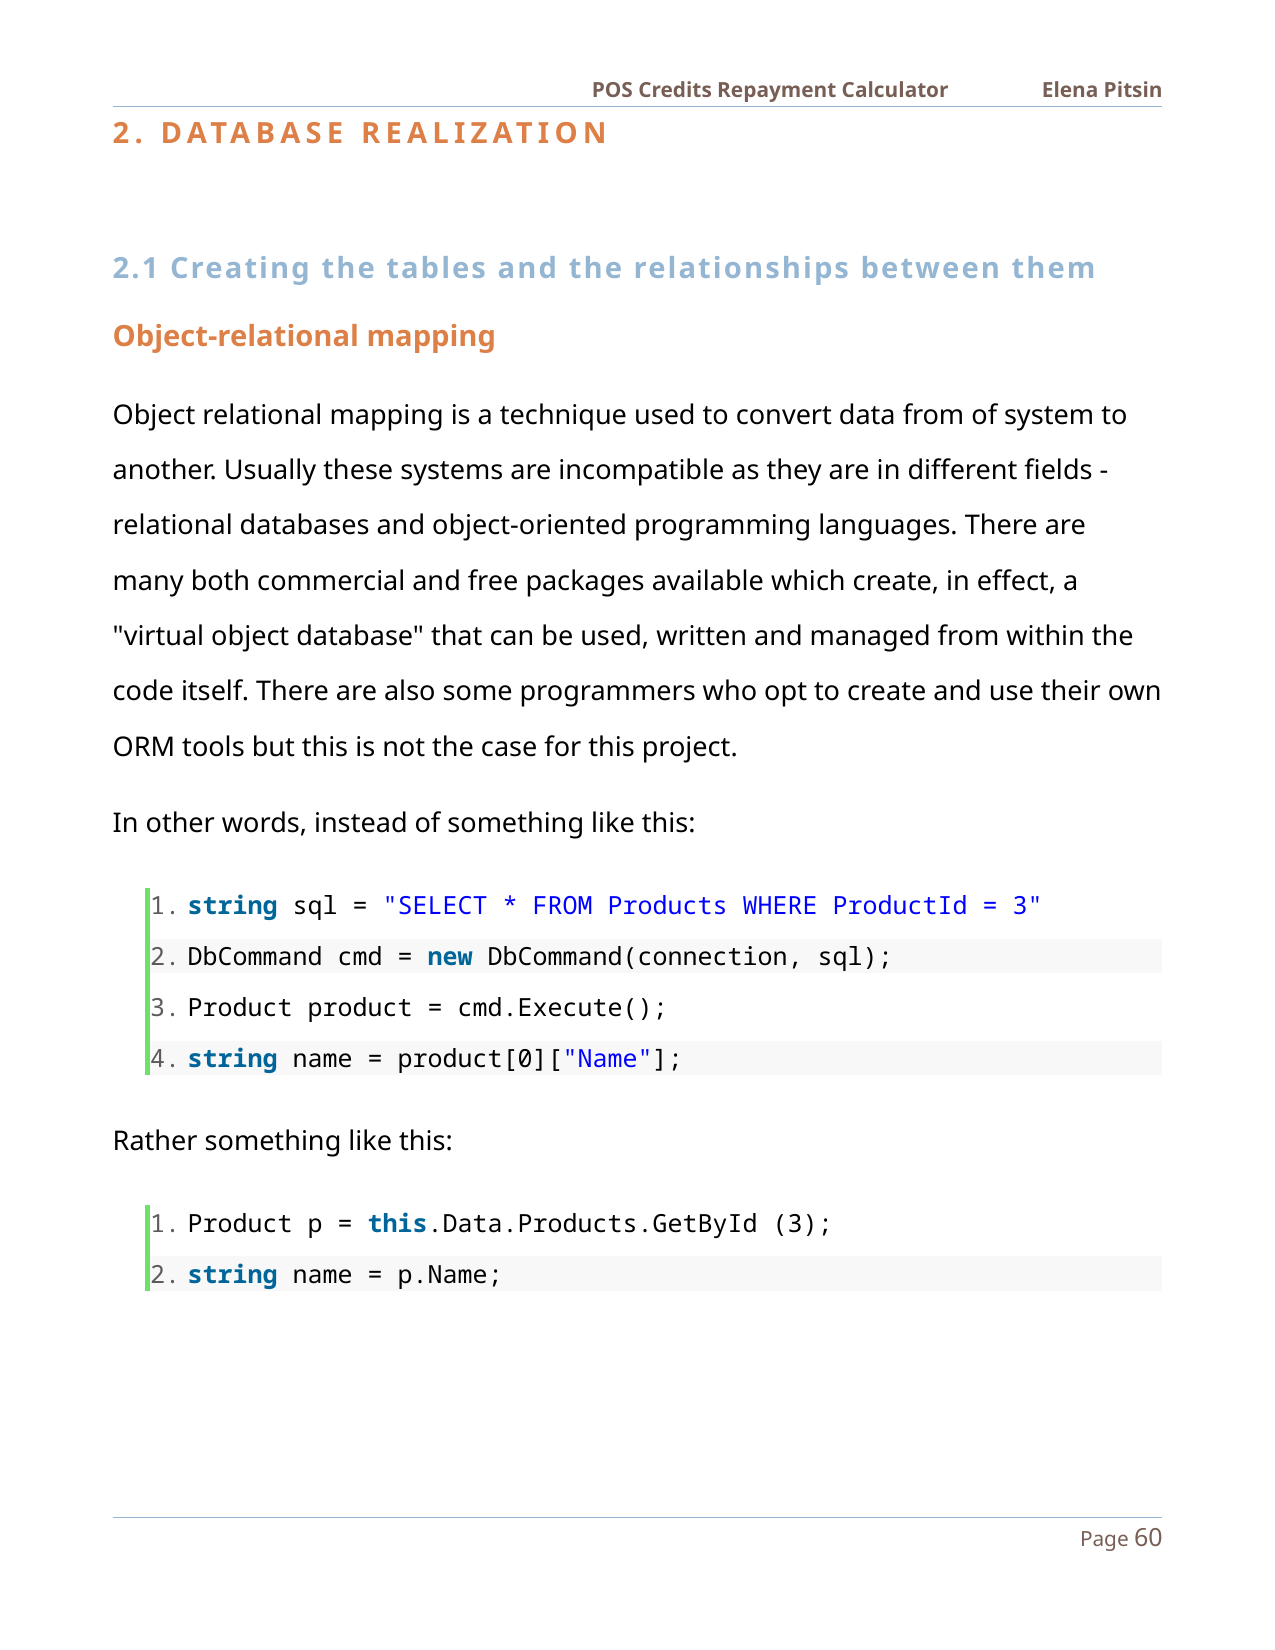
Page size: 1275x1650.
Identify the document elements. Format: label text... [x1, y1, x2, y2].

list string name = product[0]["Name"]; [150, 1041, 1162, 1075]
list string sql = "SELECT * FROM Products WHERE ProductId = 3" [150, 888, 1162, 922]
list Product p = this.Data.Products.GetById (3); [150, 1205, 1162, 1239]
text In other words, instead of something like this: [112, 803, 1162, 840]
text Rather something like this: [112, 1121, 1162, 1158]
list DbCommand cmd = new DbCommand(connection, sql); [150, 939, 1162, 973]
text Object-relational mapping [112, 315, 1162, 354]
list string name = p.Name; [150, 1256, 1162, 1291]
list Product product = cmd.Execute(); [150, 990, 1162, 1024]
text 2.1 Creating the tables and the relationships between them [112, 247, 1162, 287]
text Object relational mapping is a technique used to convert data from of system to another. Usually these systems are incompatible as they are in different fields - relational databases and object-oriented programming languages. There are many both commercial and free packages available which create, in effect, a "virtual object database" that can be used, written and managed from within the code itself. There are also some programmers who opt to create and use their own ORM tools but this is not the case for this project. [112, 395, 1162, 764]
text 2. Database realization [112, 112, 1162, 152]
